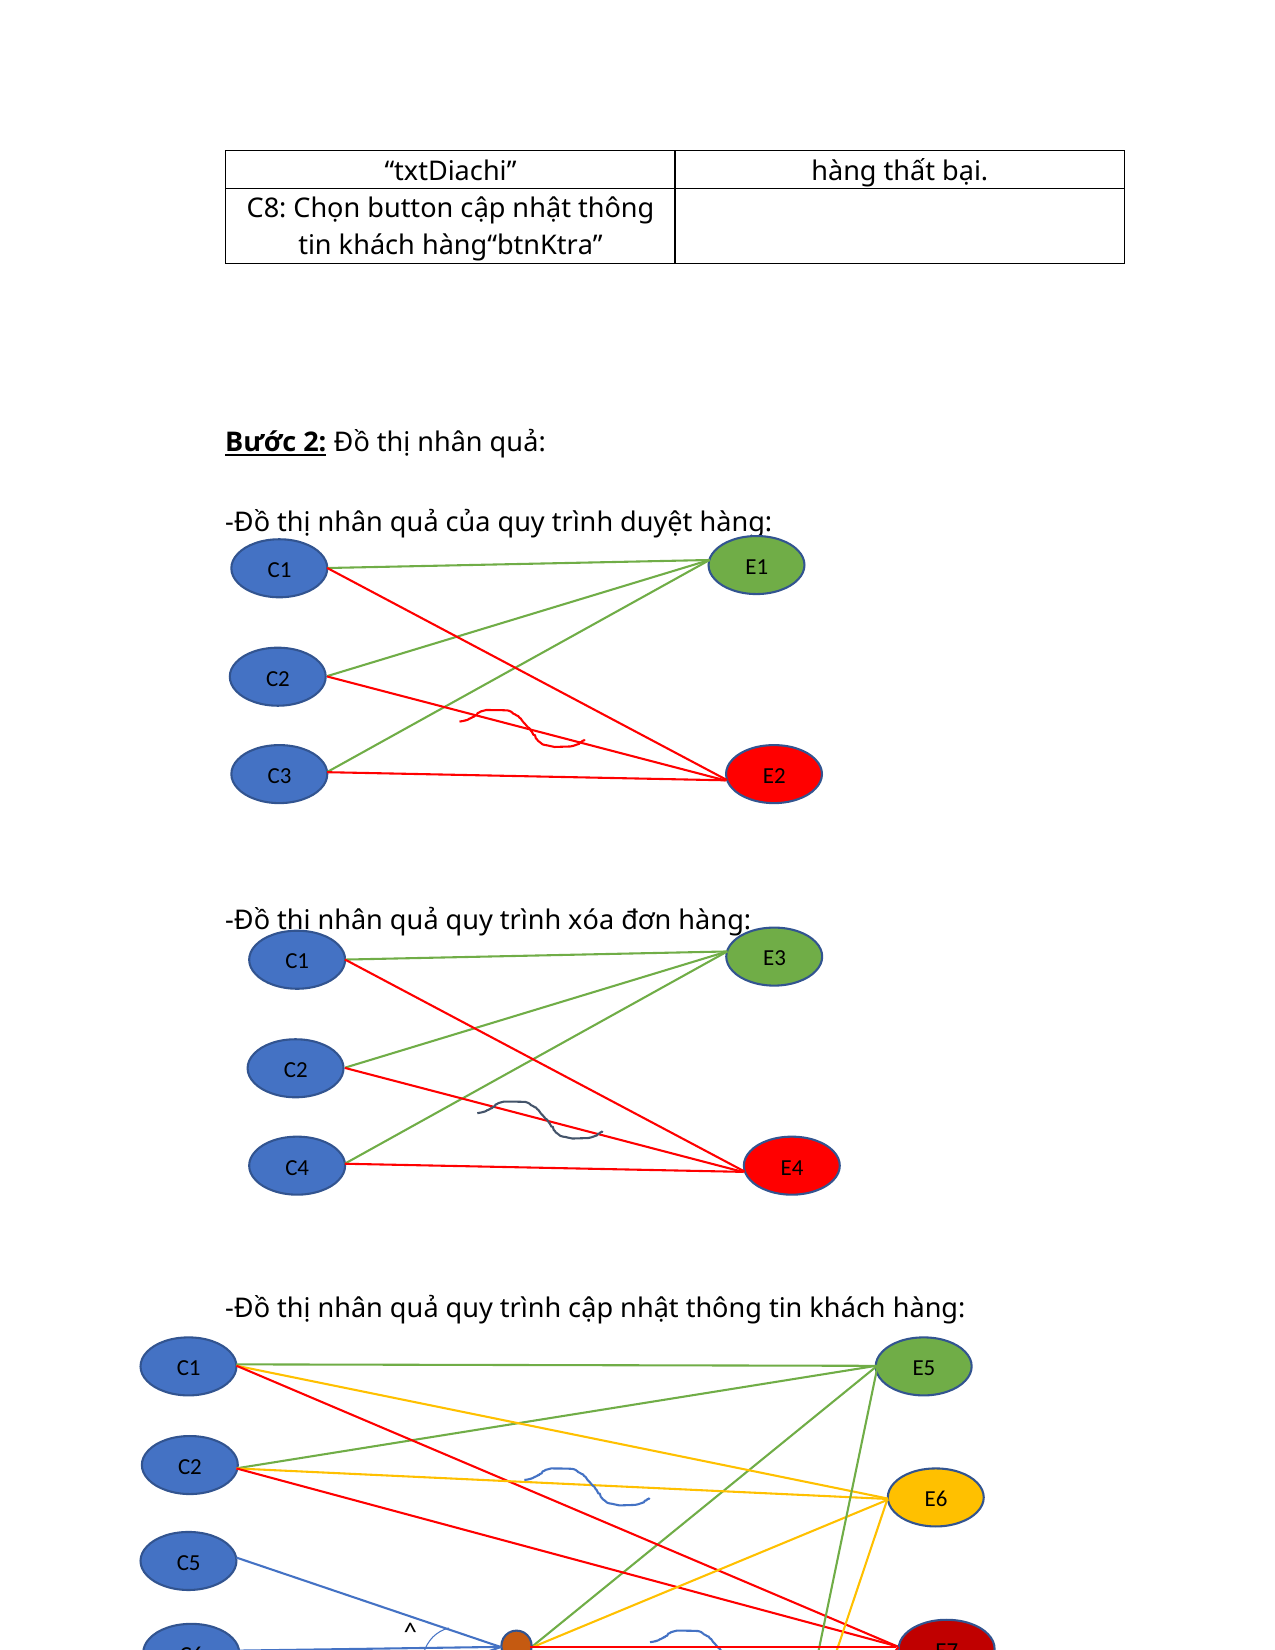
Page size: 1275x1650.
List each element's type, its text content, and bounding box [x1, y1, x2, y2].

table_cell [676, 189, 1124, 263]
list -Đồ thị nhân quả quy trình xóa đơn hàng: [225, 900, 1125, 937]
table_cell C8: Chọn button cập nhật thông tin khách hàng“btnKtra” [226, 189, 674, 263]
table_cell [226, 151, 674, 188]
list -Đồ thị nhân quả của quy trình duyệt hàng: [225, 502, 1125, 539]
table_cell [676, 151, 1124, 188]
list -Đồ thị nhân quả quy trình cập nhật thông tin khách hàng: [225, 1289, 1125, 1326]
list Bước 2: Đồ thị nhân quả: [225, 423, 1125, 460]
